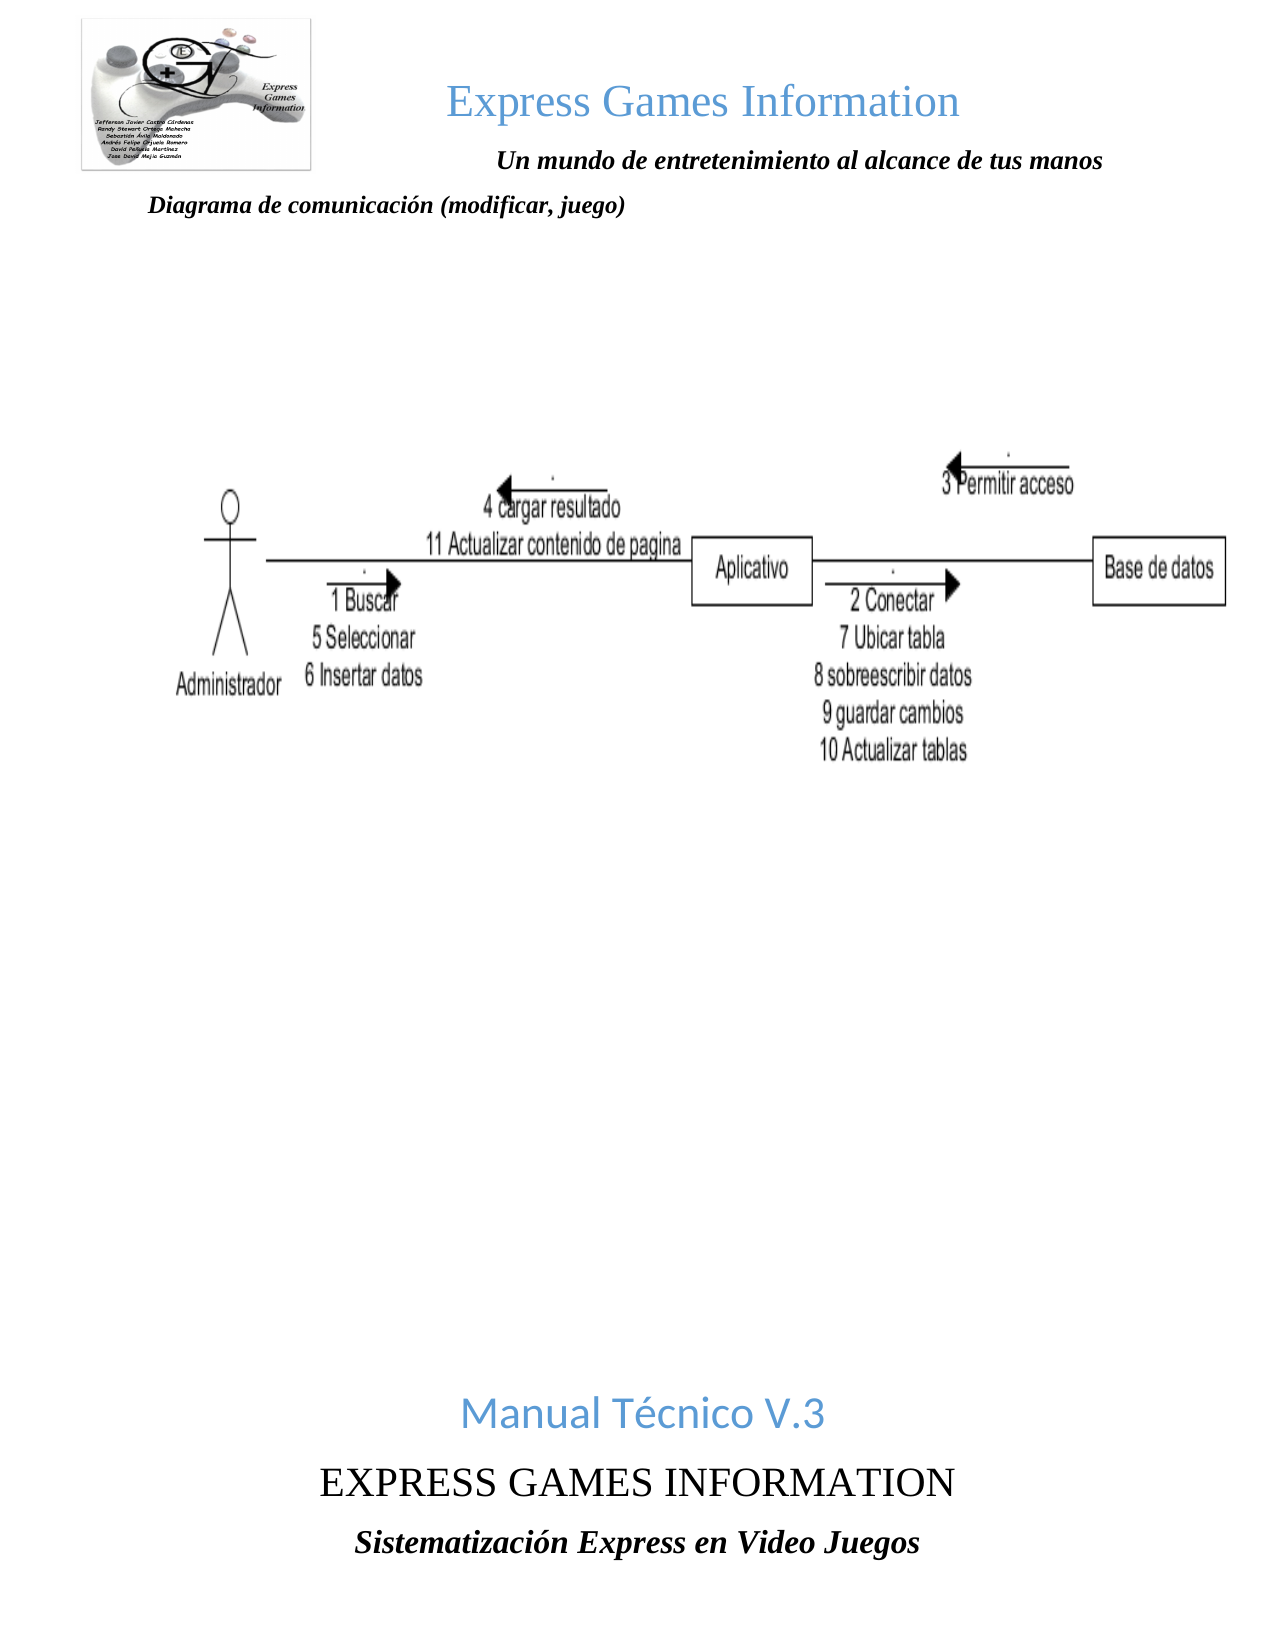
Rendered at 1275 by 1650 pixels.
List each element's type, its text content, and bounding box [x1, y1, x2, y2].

picture [75, 15, 316, 174]
picture [147, 289, 1259, 829]
subtitle Diagrama de comunicación (modificar, juego) [148, 190, 1127, 219]
